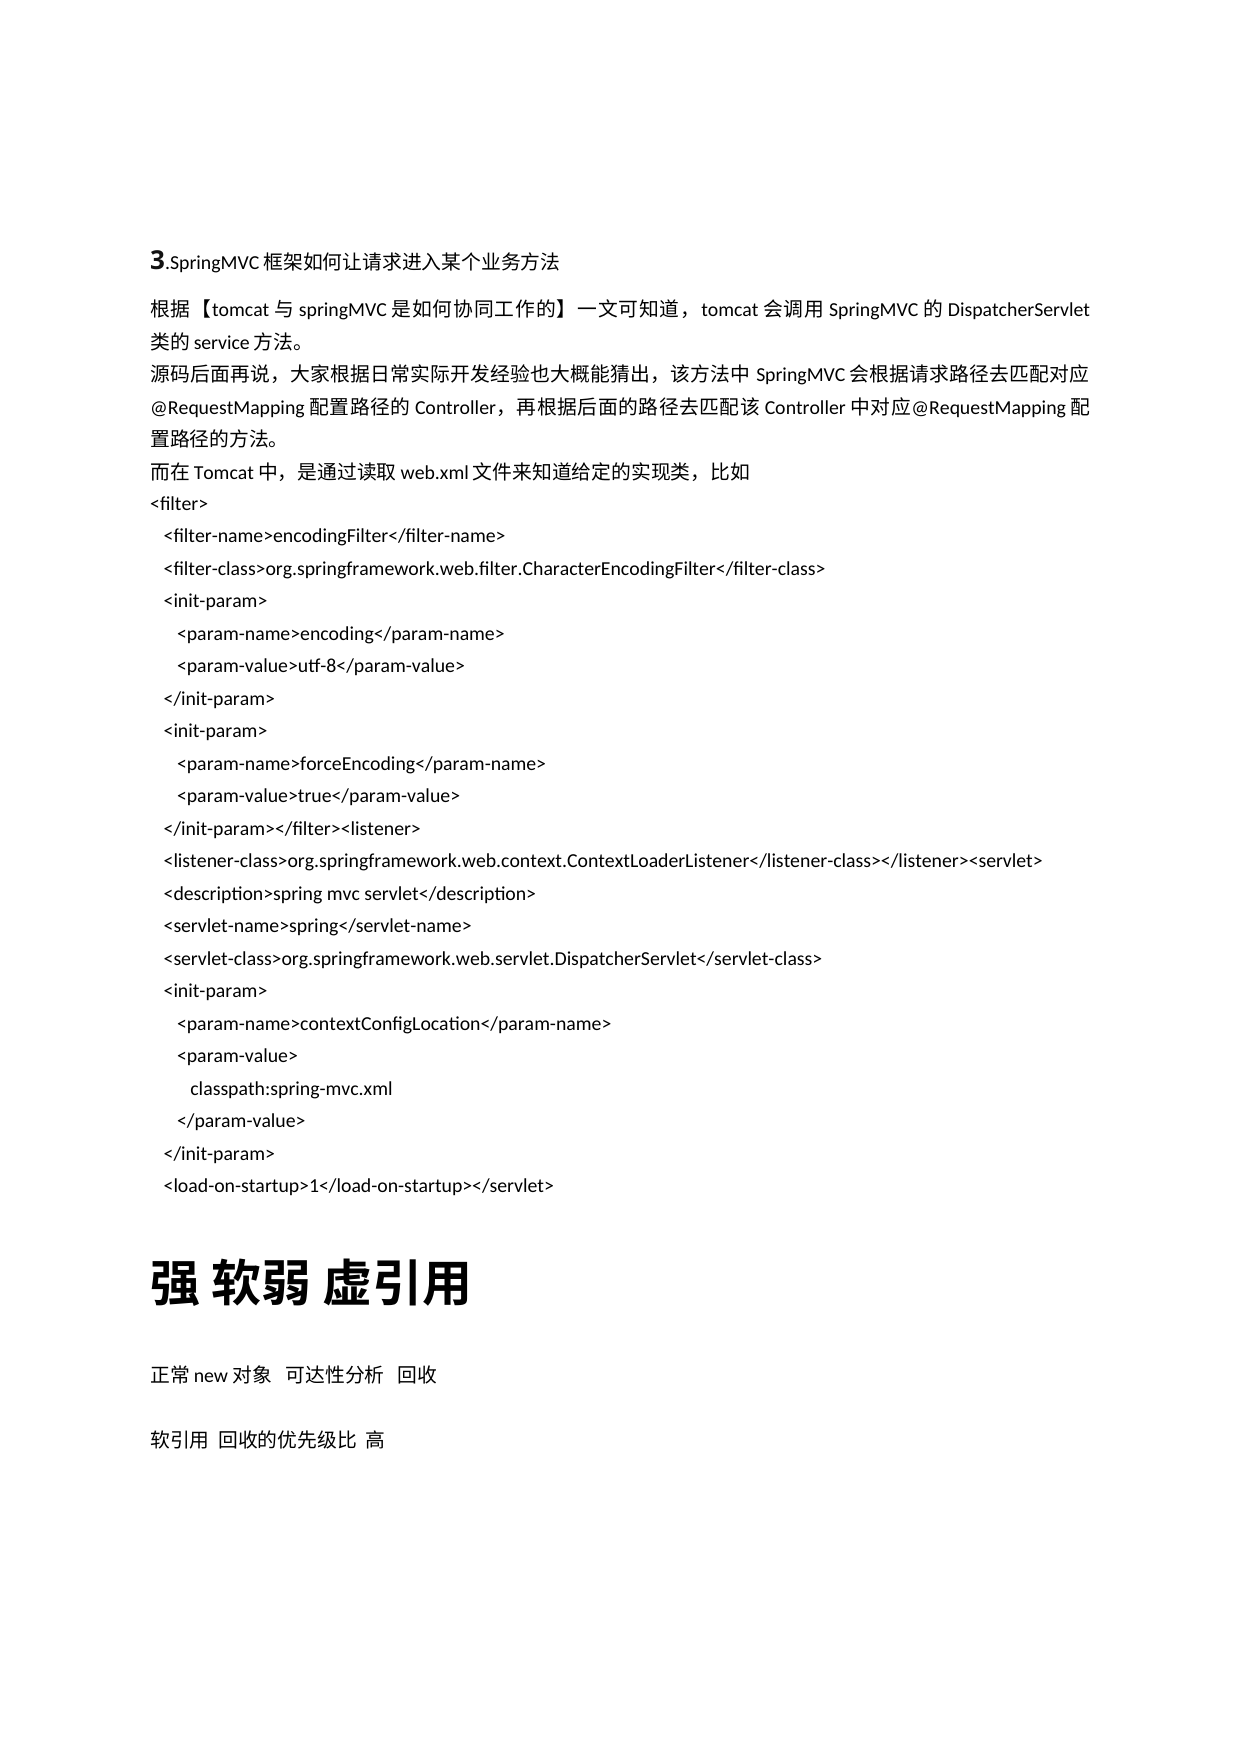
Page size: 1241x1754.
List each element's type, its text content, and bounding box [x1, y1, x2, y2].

text 3.SpringMVC框架如何让请求进入某个业务方法 [150, 227, 1090, 292]
text <param-value> [150, 1039, 1090, 1072]
text 源码后面再说，大家根据日常实际开发经验也大概能猜出，该方法中SpringMVC会根据请求路径去匹配对应@RequestMapping配置路径的Controller，再根据后面的路径去匹配该Controller中对应@RequestMapping配置路径的方法。 [150, 357, 1090, 454]
text <param-value>utf-8</param-value> [150, 649, 1090, 682]
text 根据【tomcat与springMVC是如何协同工作的】一文可知道，tomcat会调用SpringMVC的DispatcherServlet类的service方法。 [150, 292, 1090, 357]
text <init-param> [150, 714, 1090, 747]
text <filter-name>encodingFilter</filter-name> [150, 519, 1090, 552]
text <description>spring mvc servlet</description> [150, 877, 1090, 909]
text </init-param> [150, 1137, 1090, 1169]
text 软引用 回收的优先级比 高 [150, 1423, 1090, 1455]
subtitle 强 软弱 虚引用 [150, 1231, 1090, 1329]
text <load-on-startup>1</load-on-startup></servlet> [150, 1169, 1090, 1202]
text <param-name>contextConfigLocation</param-name> [150, 1007, 1090, 1039]
text <servlet-name>spring</servlet-name> [150, 909, 1090, 942]
text 正常new 对象 可达性分析 回收 [150, 1358, 1090, 1390]
text <param-name>encoding</param-name> [150, 617, 1090, 649]
text classpath:spring-mvc.xml [150, 1072, 1090, 1104]
text <listener-class>org.springframework.web.context.ContextLoaderListener</listener-class></listener><servlet> [150, 844, 1090, 877]
text <param-value>true</param-value> [150, 779, 1090, 812]
text </init-param></filter><listener> [150, 812, 1090, 844]
text 而在Tomcat中，是通过读取web.xml文件来知道给定的实现类，比如 [150, 454, 1090, 487]
text <init-param> [150, 584, 1090, 617]
text <servlet-class>org.springframework.web.servlet.DispatcherServlet</servlet-class> [150, 942, 1090, 974]
text </param-value> [150, 1104, 1090, 1137]
text <filter-class>org.springframework.web.filter.CharacterEncodingFilter</filter-class> [150, 552, 1090, 584]
text </init-param> [150, 682, 1090, 714]
text <param-name>forceEncoding</param-name> [150, 747, 1090, 779]
text <init-param> [150, 974, 1090, 1007]
text <filter> [150, 487, 1090, 519]
